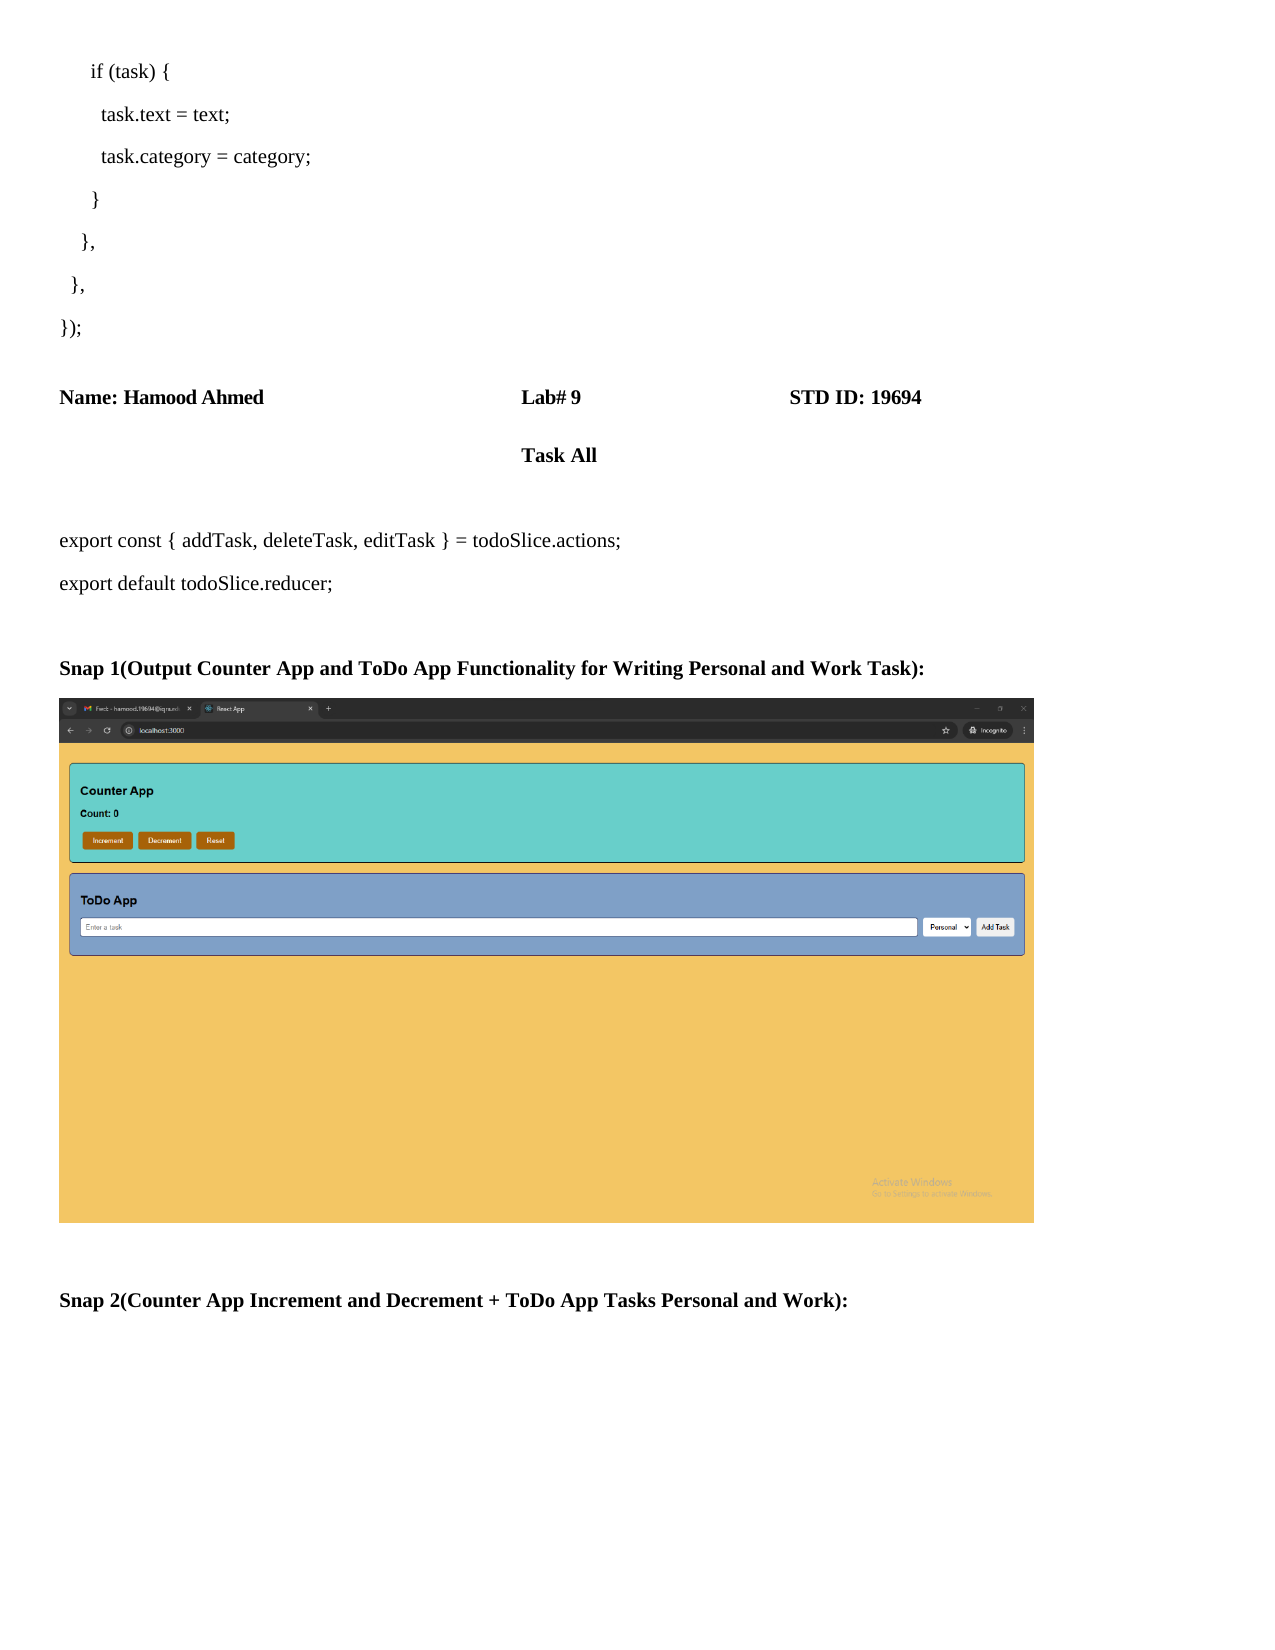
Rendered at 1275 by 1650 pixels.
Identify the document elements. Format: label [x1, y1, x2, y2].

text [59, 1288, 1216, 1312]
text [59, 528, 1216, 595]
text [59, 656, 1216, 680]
picture [59, 698, 1034, 1223]
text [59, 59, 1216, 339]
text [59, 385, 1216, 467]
